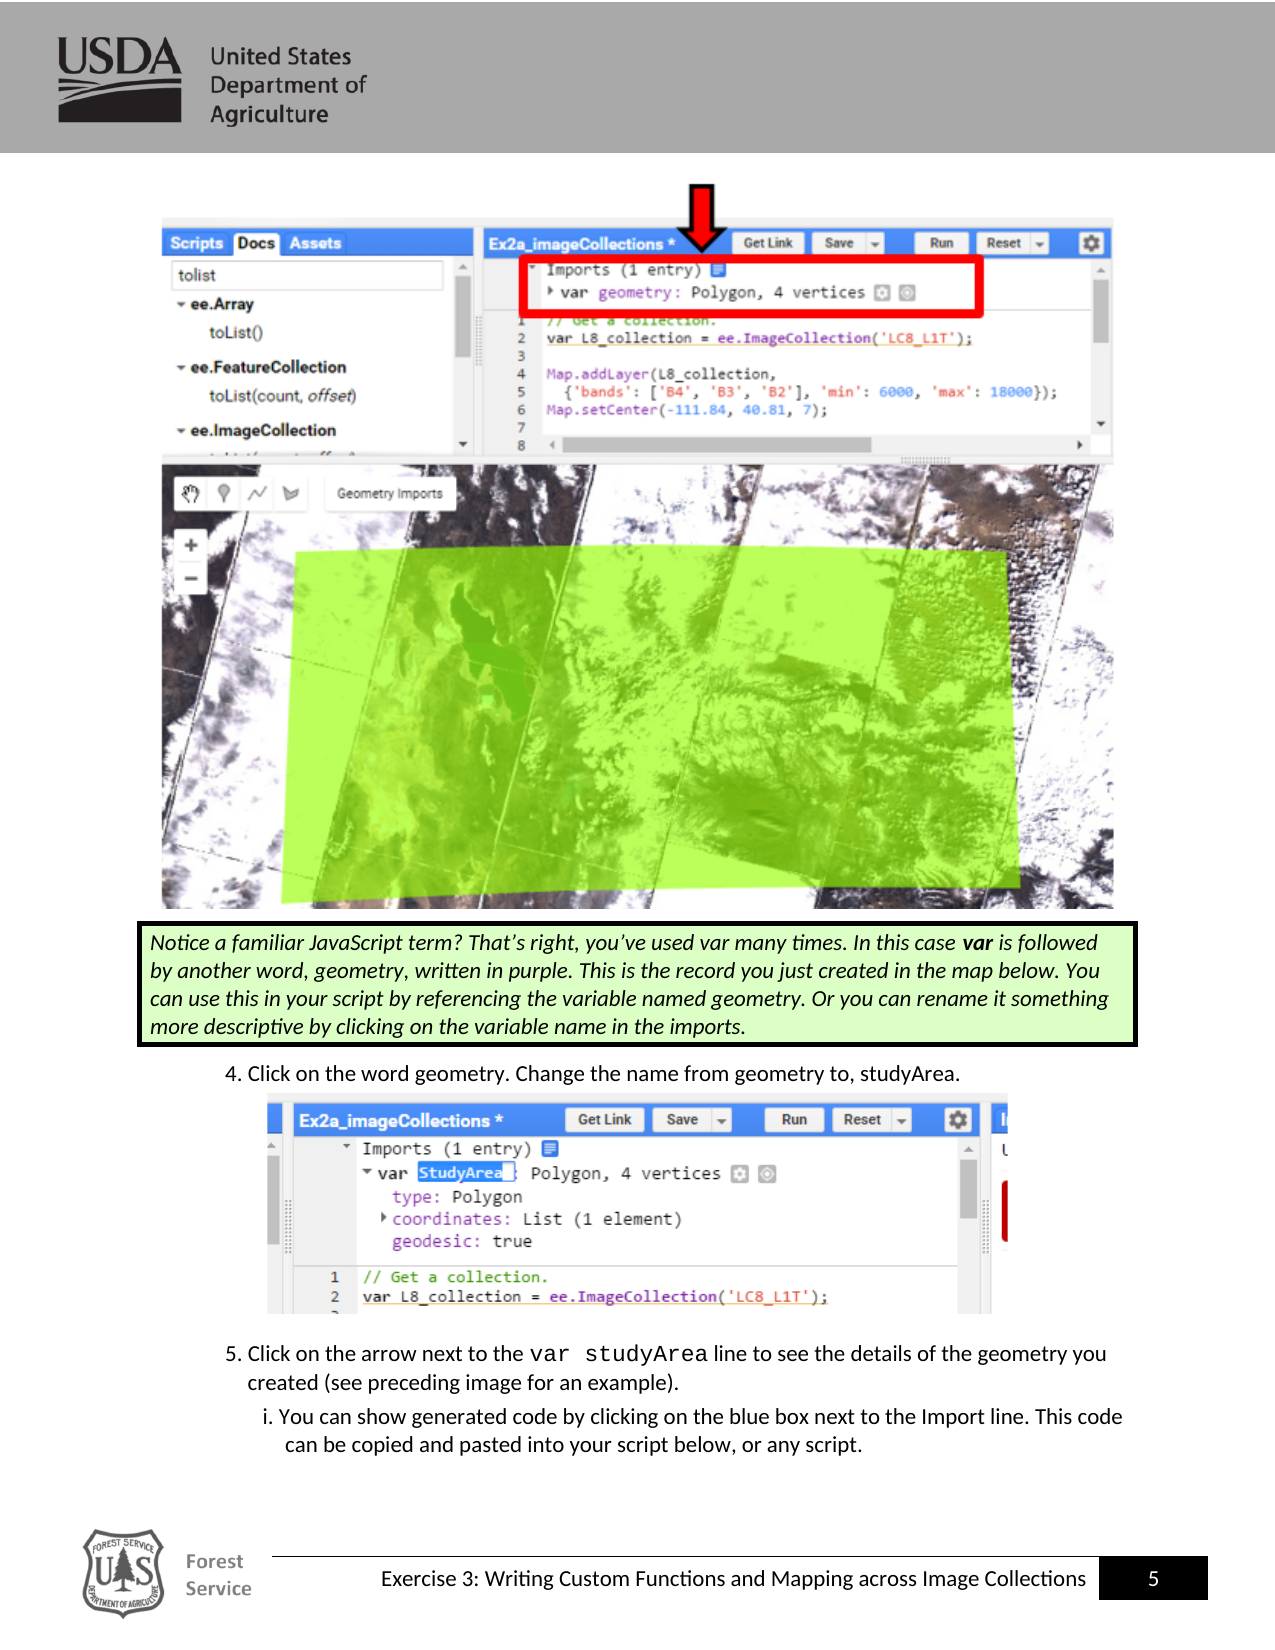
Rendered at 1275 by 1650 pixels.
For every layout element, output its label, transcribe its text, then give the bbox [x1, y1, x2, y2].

picture [150, 166, 1125, 909]
list Click on the arrow next to the var studyArea line to see the details of the geometry you created (see preceding image for an example). [225, 1339, 1125, 1396]
picture [267, 1093, 1008, 1314]
list Click on the word geometry. Change the name from geometry to, studyArea. [225, 1059, 1125, 1087]
picture [0, 2, 1275, 153]
picture [76, 1526, 260, 1628]
text Notice a familiar JavaScript term? That’s right, you’ve used var many times. In this case var is followed by another word, geometry, written in purple. This is the record you just created in the map below. You can use this in your script by referencing the variable named geometry. Or you can rename it something more descriptive by clicking on the variable name in the imports. [142, 926, 1133, 1042]
list You can show generated code by clicking on the blue box next to the Import line. This code can be copied and pasted into your script below, or any script. [262, 1402, 1125, 1458]
